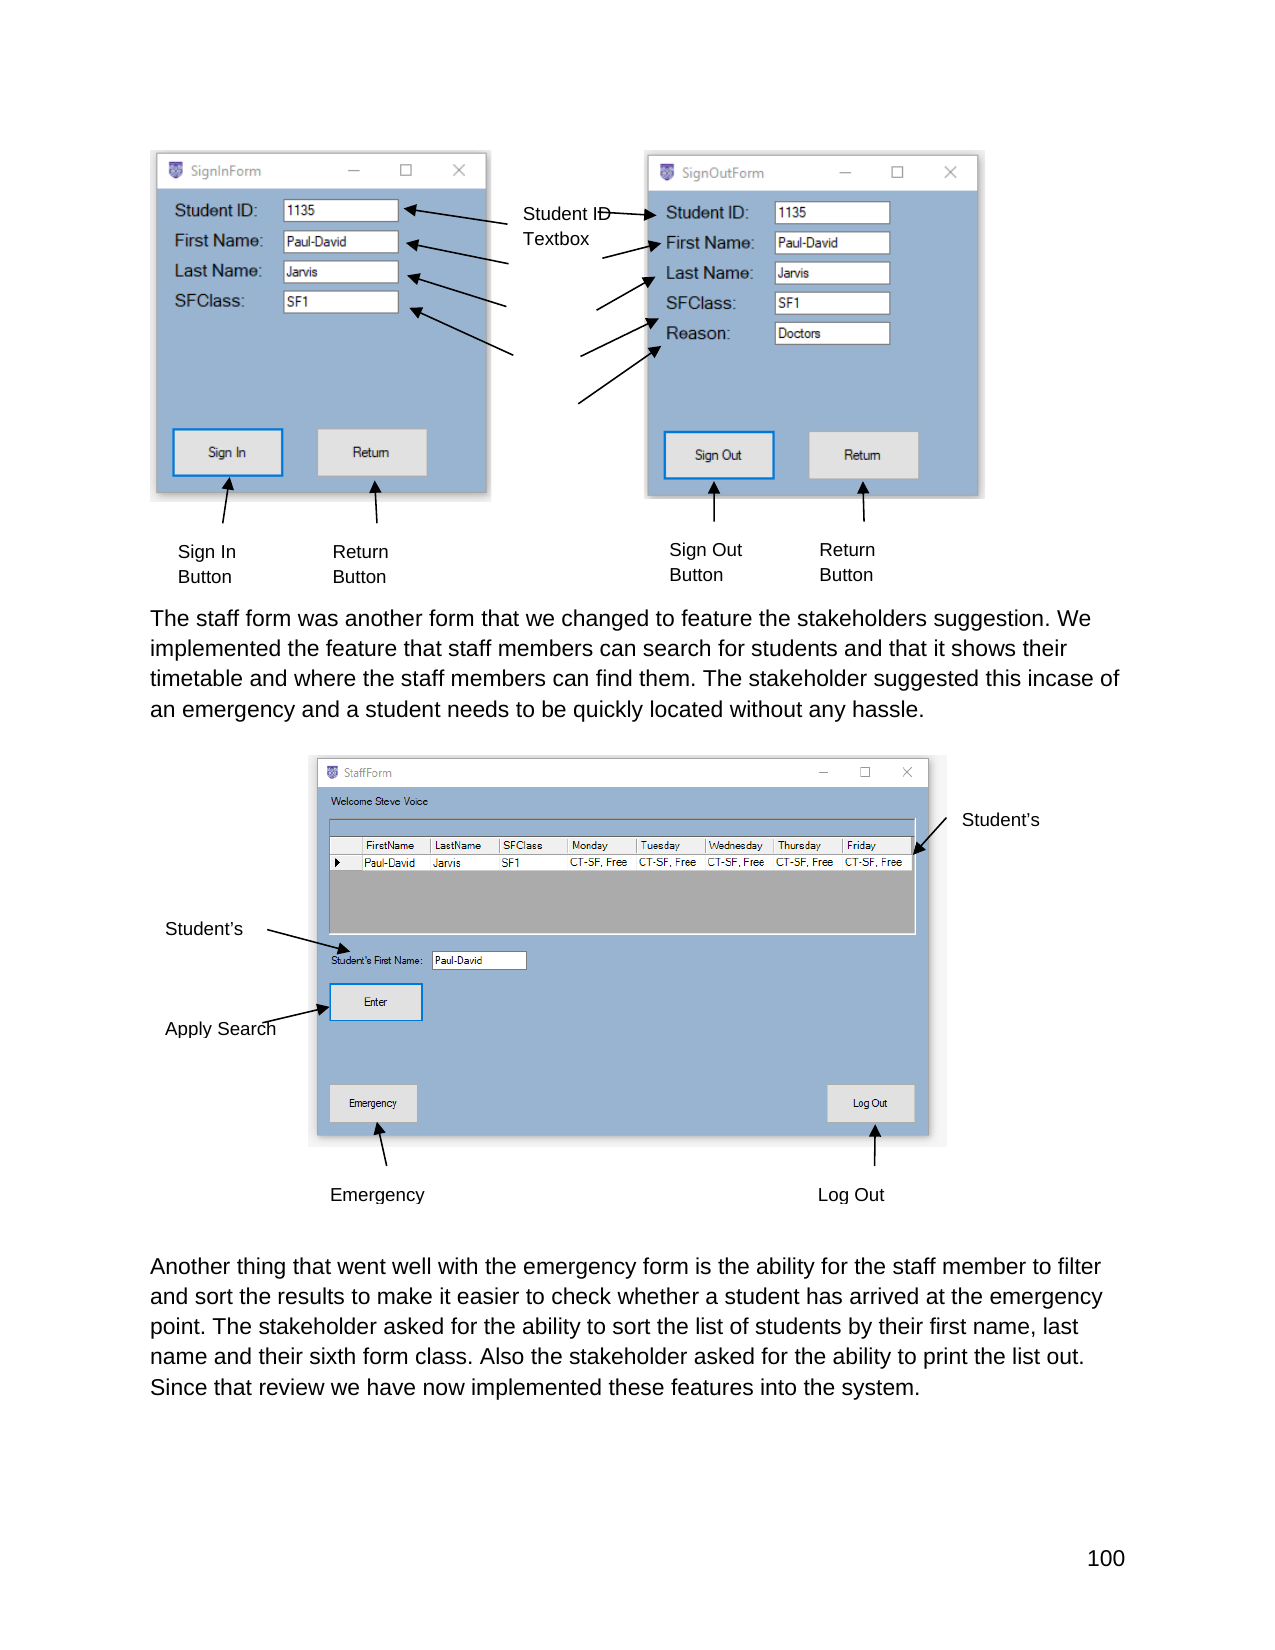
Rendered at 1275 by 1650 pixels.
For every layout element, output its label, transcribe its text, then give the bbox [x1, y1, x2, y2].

picture [308, 755, 947, 1147]
picture [150, 150, 492, 502]
picture [643, 150, 986, 499]
text The staff form was another form that we changed to feature the stakeholders suggestion. We implemented the feature that staff members can search for students and that it shows their timetable and where the staff members can find them. The stakeholder suggested this incase of an emergency and a student needs to be quickly located without any hassle. [150, 605, 1125, 722]
text Another thing that went well with the emergency form is the ability for the staff member to filter and sort the results to make it easier to check whether a student has arrived at the emergency point. The stakeholder asked for the ability to sort the list of students by their first name, last name and their sixth form class. Also the stakeholder asked for the ability to print the list out. Since that review we have now implemented these features into the system. [150, 1253, 1125, 1400]
